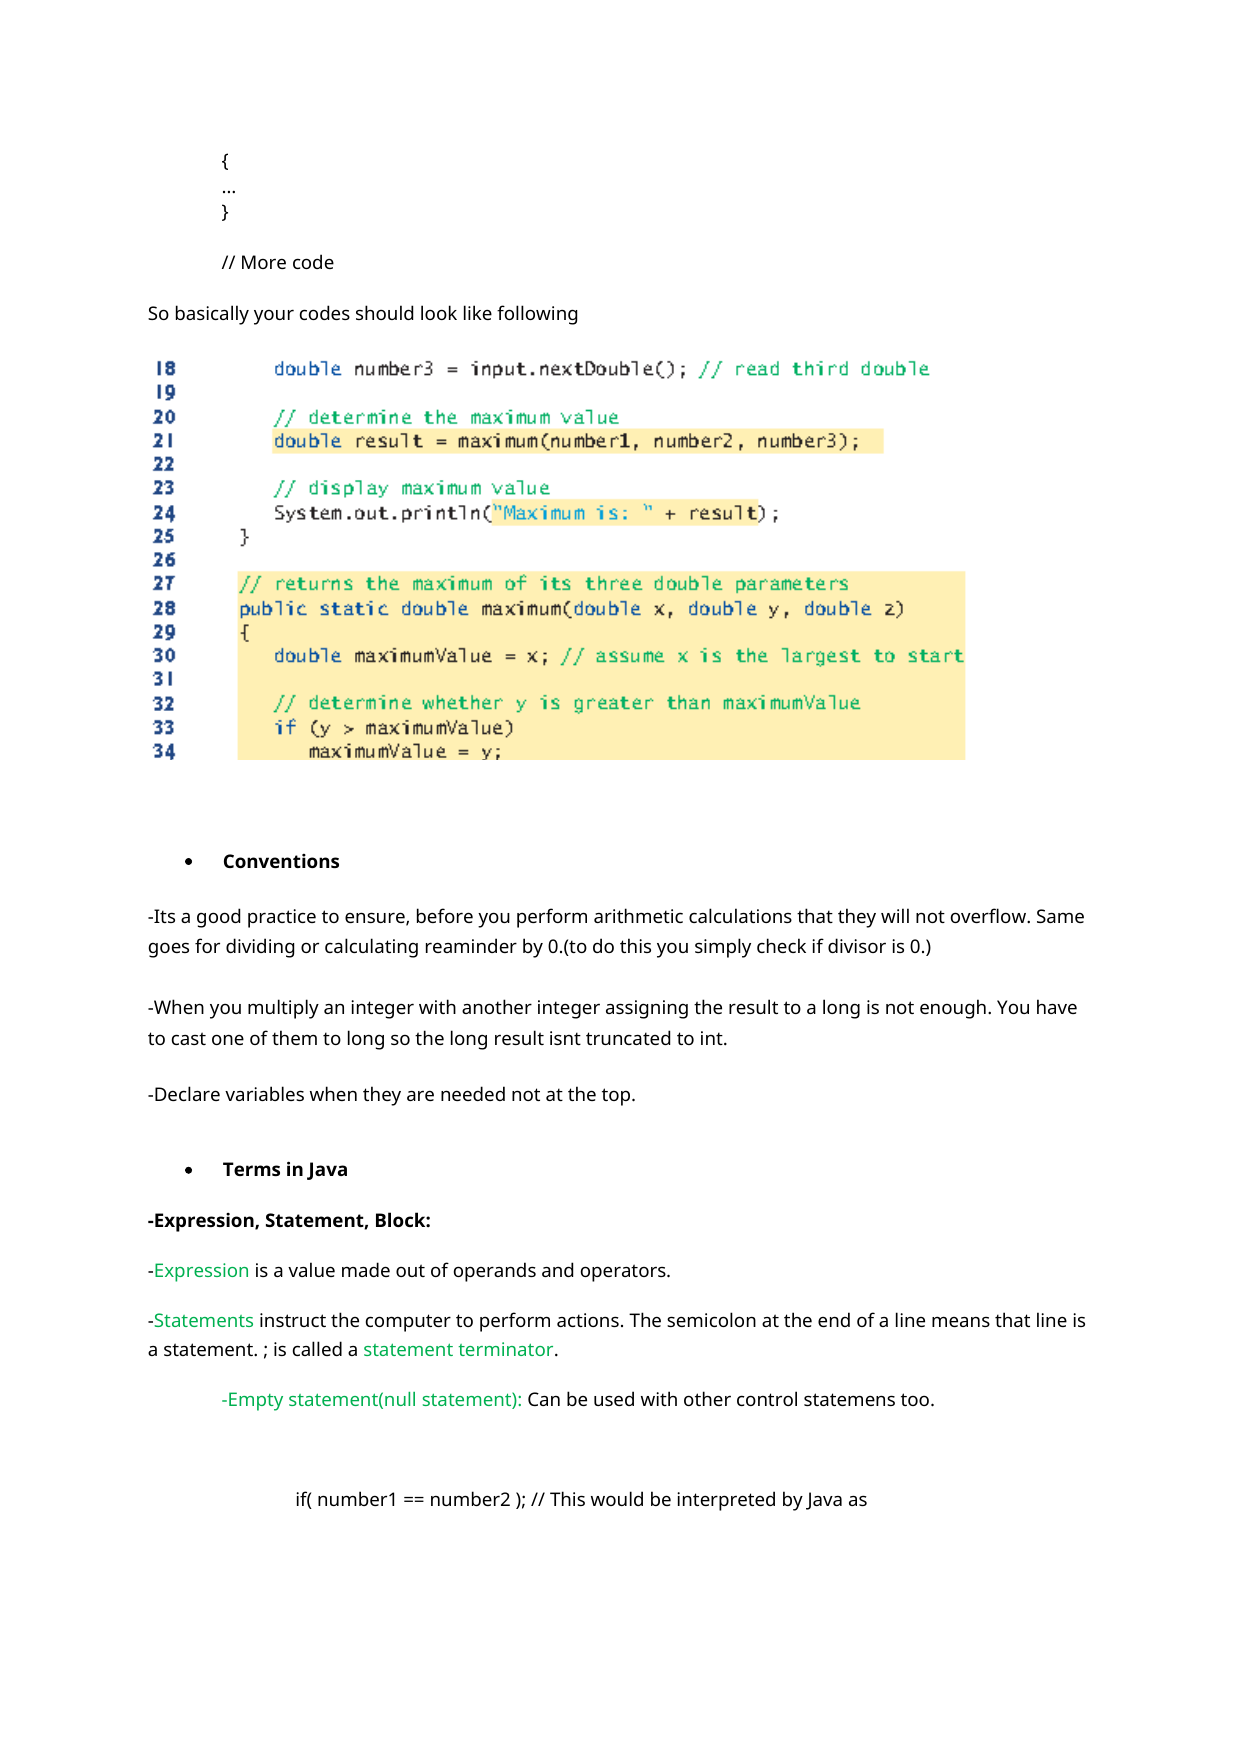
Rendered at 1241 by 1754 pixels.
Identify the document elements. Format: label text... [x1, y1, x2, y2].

text -Expression, Statement, Block: [148, 1207, 1093, 1232]
text -Expression is a value made out of operands and operators. [148, 1257, 1093, 1282]
text { [148, 148, 1093, 173]
picture [147, 359, 975, 760]
text … [148, 173, 1093, 199]
text // More code [148, 250, 1093, 275]
text if( number1 == number2 ); // This would be interpreted by Java as [148, 1487, 1093, 1512]
list Terms in Java [185, 1157, 1093, 1182]
text -Empty statement(null statement): Can be used with other control statemens too. [148, 1386, 1093, 1412]
text -When you multiply an integer with another integer assigning the result to a long is not enough. You have to cast one of them to long so the long result isnt truncated to int. [148, 989, 1093, 1051]
text So basically your codes should look like following [148, 301, 1093, 326]
text -Statements instruct the computer to perform actions. The semicolon at the end of a line means that line is a statement. ; is called a statement terminator. [148, 1307, 1093, 1362]
text -Declare variables when they are needed not at the top. [148, 1081, 1093, 1107]
list Conventions [185, 848, 1093, 873]
text -Its a good practice to ensure, before you perform arithmetic calculations that they will not overflow. Same goes for dividing or calculating reaminder by 0.(to do this you simply check if divisor is 0.) [148, 898, 1093, 959]
text } [148, 199, 1093, 224]
